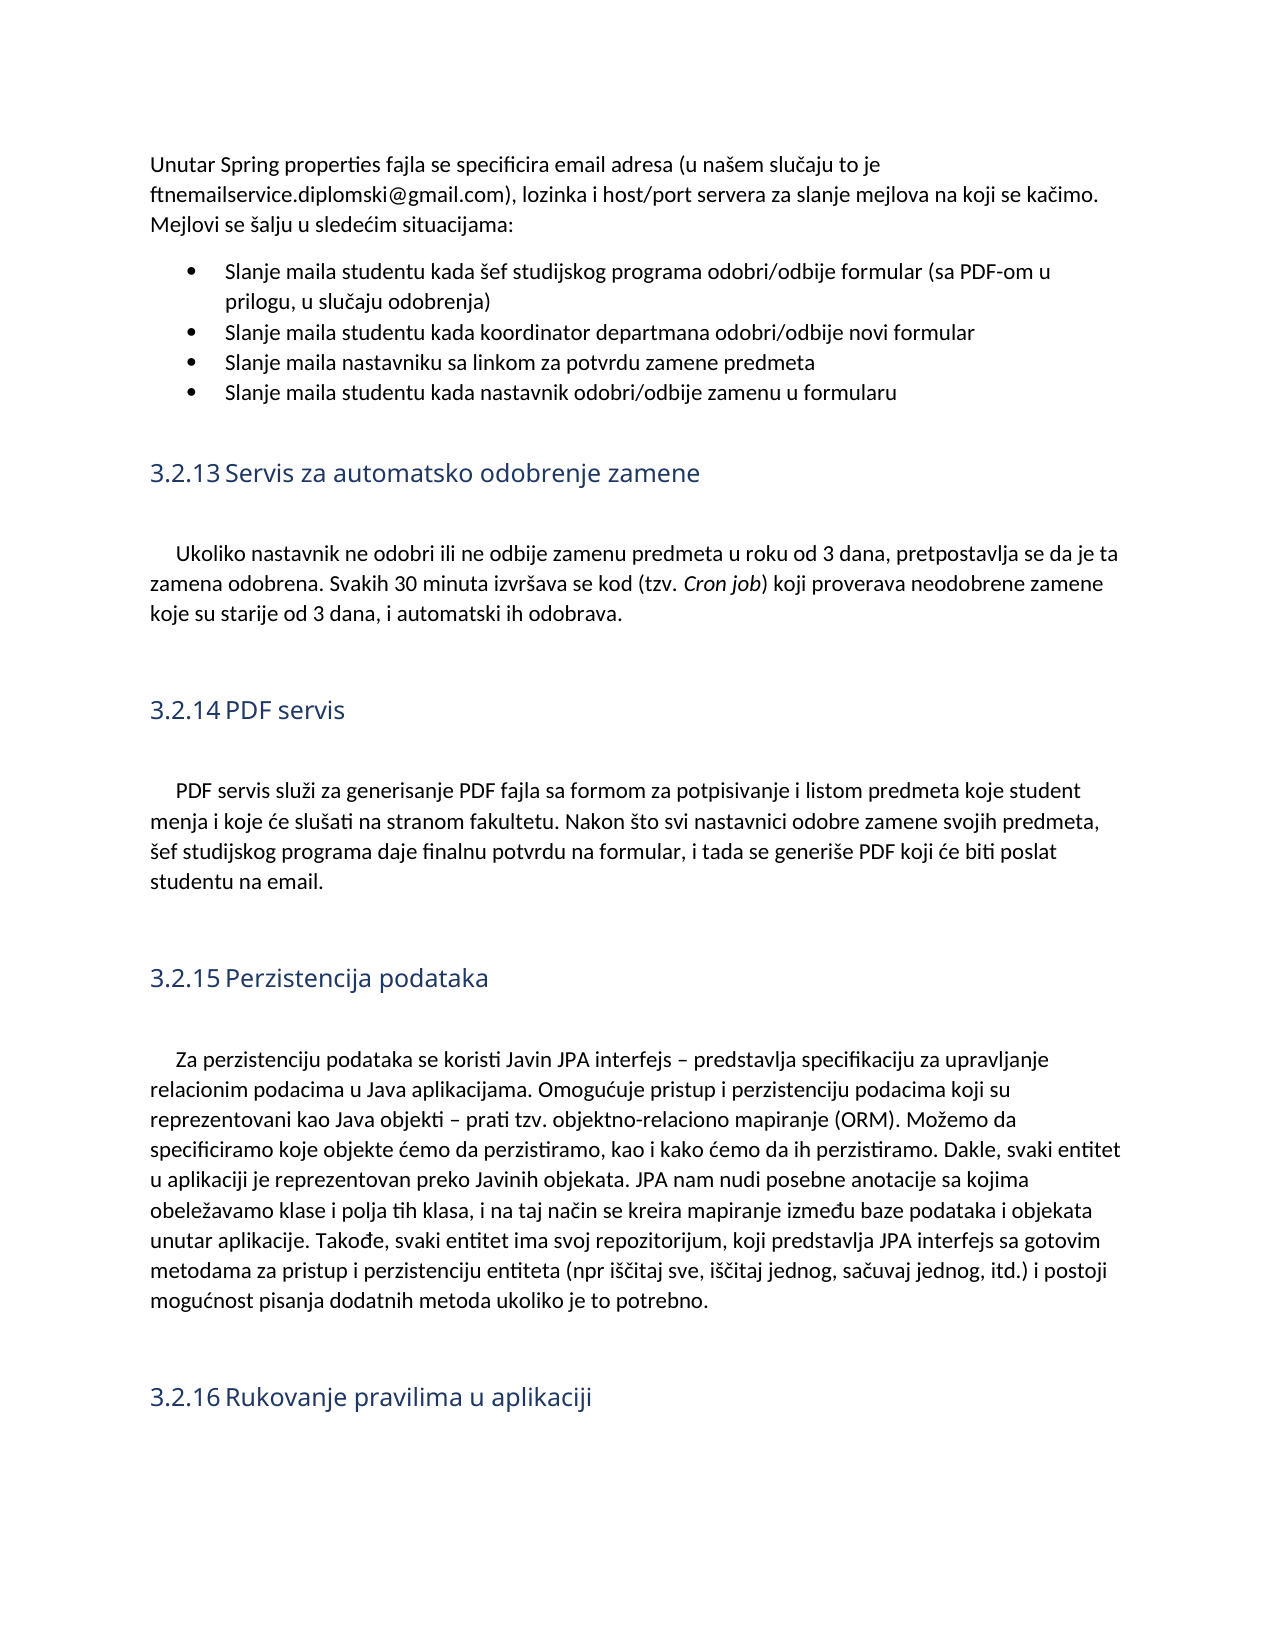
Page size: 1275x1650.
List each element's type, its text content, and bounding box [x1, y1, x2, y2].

text PDF servis služi za generisanje PDF fajla sa formom za potpisivanje i listom predmeta koje student menja i koje će slušati na stranom fakultetu. Nakon što svi nastavnici odobre zamene svojih predmeta, šef studijskog programa daje finalnu potvrdu na formular, i tada se generiše PDF koji će biti poslat studentu na email. [150, 777, 1125, 895]
list Slanje maila studentu kada nastavnik odobri/odbije zamenu u formularu [187, 378, 1125, 406]
subtitle PDF servis [150, 693, 1125, 727]
text Za perzistenciju podataka se koristi Javin JPA interfejs – predstavlja specifikaciju za upravljanje relacionim podacima u Java aplikacijama. Omogućuje pristup i perzistenciju podacima koji su reprezentovani kao Java objekti – prati tzv. objektno-relaciono mapiranje (ORM). Možemo da specificiramo koje objekte ćemo da perzistiramo, kao i kako ćemo da ih perzistiramo. Dakle, svaki entitet u aplikaciji je reprezentovan preko Javinih objekata. JPA nam nudi posebne anotacije sa kojima obeležavamo klase i polja tih klasa, i na taj način se kreira mapiranje između baze podataka i objekata unutar aplikacije. Takođe, svaki entitet ima svoj repozitorijum, koji predstavlja JPA interfejs sa gotovim metodama za pristup i perzistenciju entiteta (npr iščitaj sve, iščitaj jednog, sačuvaj jednog, itd.) i postoji mogućnost pisanja dodatnih metoda ukoliko je to potrebno. [150, 1045, 1125, 1314]
text Ukoliko nastavnik ne odobri ili ne odbije zamenu predmeta u roku od 3 dana, pretpostavlja se da je ta zamena odobrena. Svakih 30 minuta izvršava se kod (tzv. Cron job) koji proverava neodobrene zamene koje su starije od 3 dana, i automatski ih odobrava. [150, 539, 1125, 627]
list Slanje maila studentu kada koordinator departmana odobri/odbije novi formular [187, 318, 1125, 346]
list Slanje maila studentu kada šef studijskog programa odobri/odbije formular (sa PDF-om u prilogu, u slučaju odobrenja) [187, 257, 1125, 316]
list Slanje maila nastavniku sa linkom za potvrdu zamene predmeta [187, 348, 1125, 376]
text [150, 150, 1125, 238]
subtitle Rukovanje pravilima u aplikaciji [150, 1380, 1125, 1414]
subtitle Perzistencija podataka [150, 961, 1125, 995]
subtitle Servis za automatsko odobrenje zamene [150, 455, 1125, 489]
